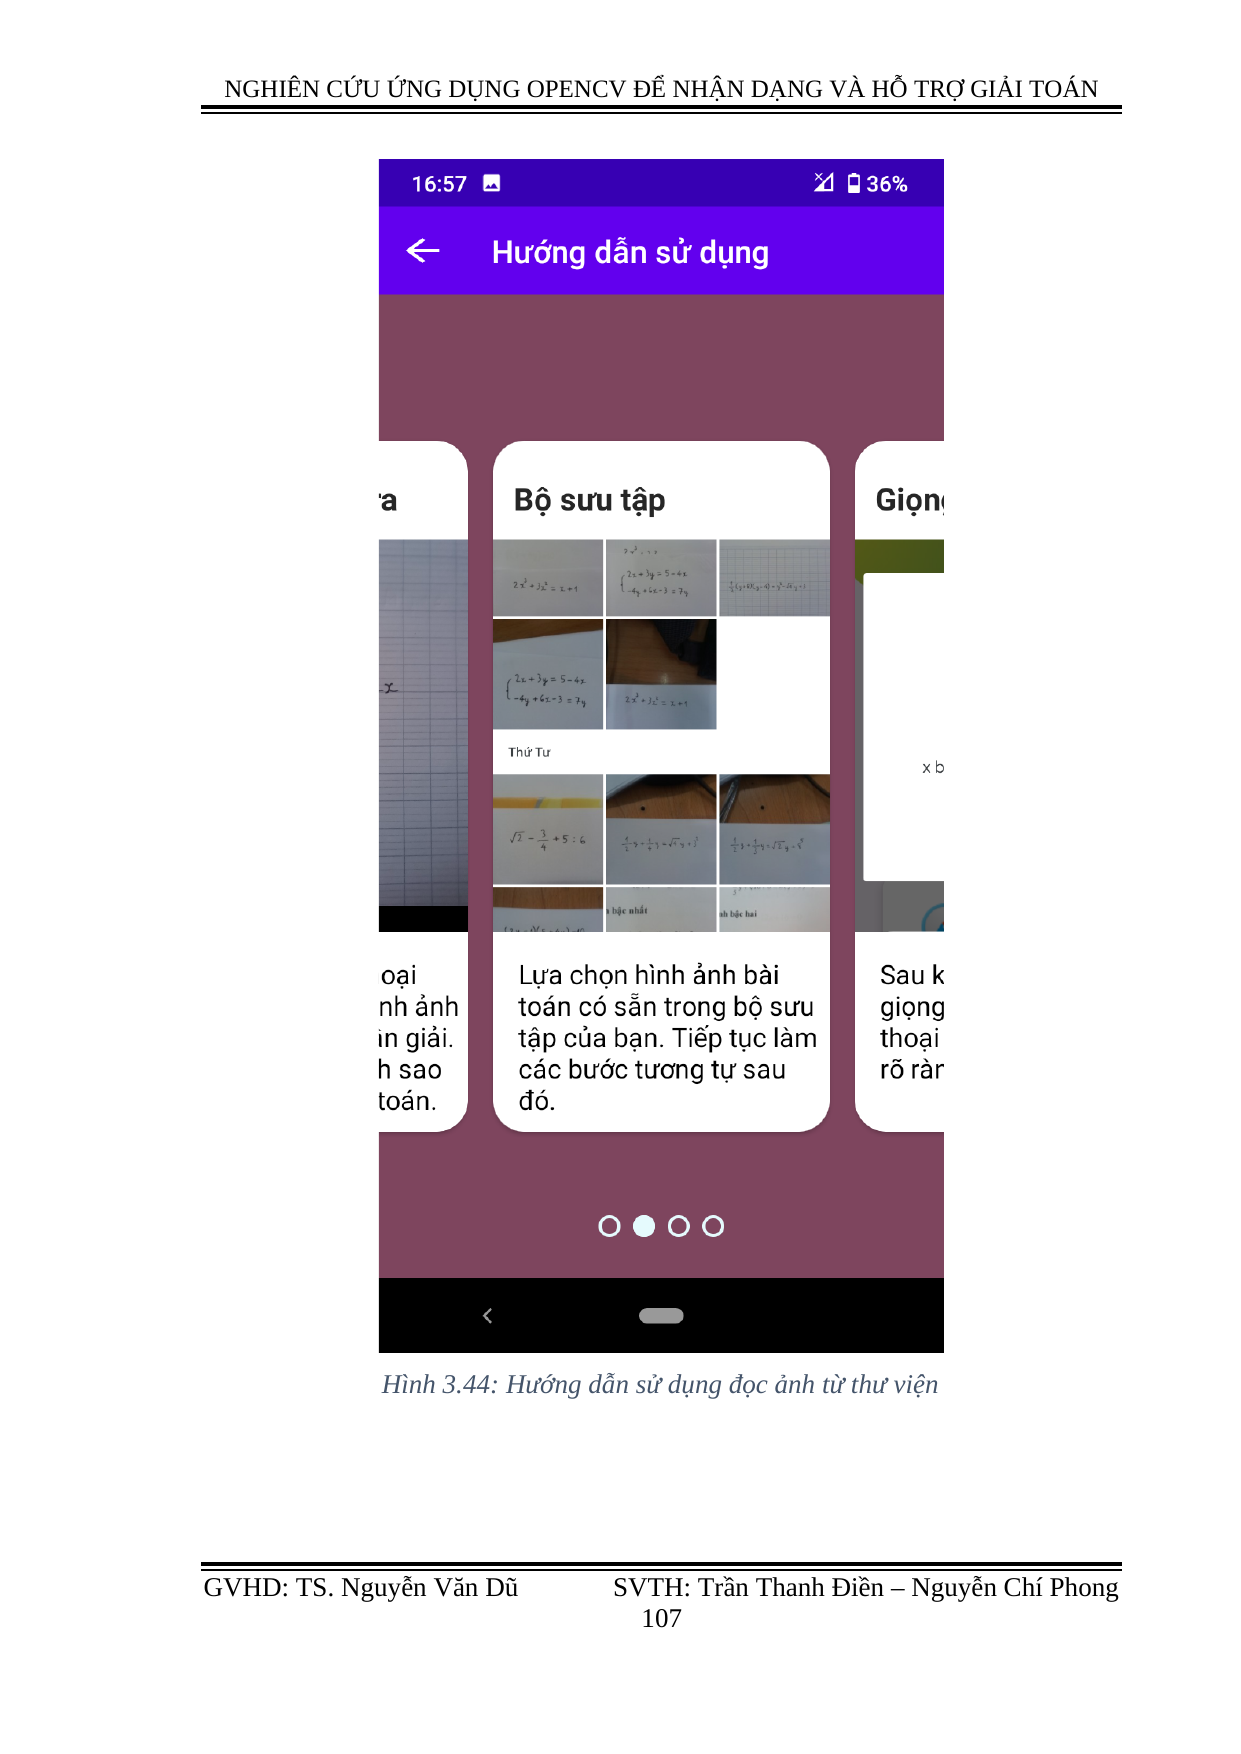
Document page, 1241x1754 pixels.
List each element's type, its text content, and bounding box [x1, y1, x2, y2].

text Hình 3.44: Hướng dẫn sử dụng đọc ảnh từ thư viện [201, 1368, 1122, 1399]
picture [378, 159, 944, 1353]
